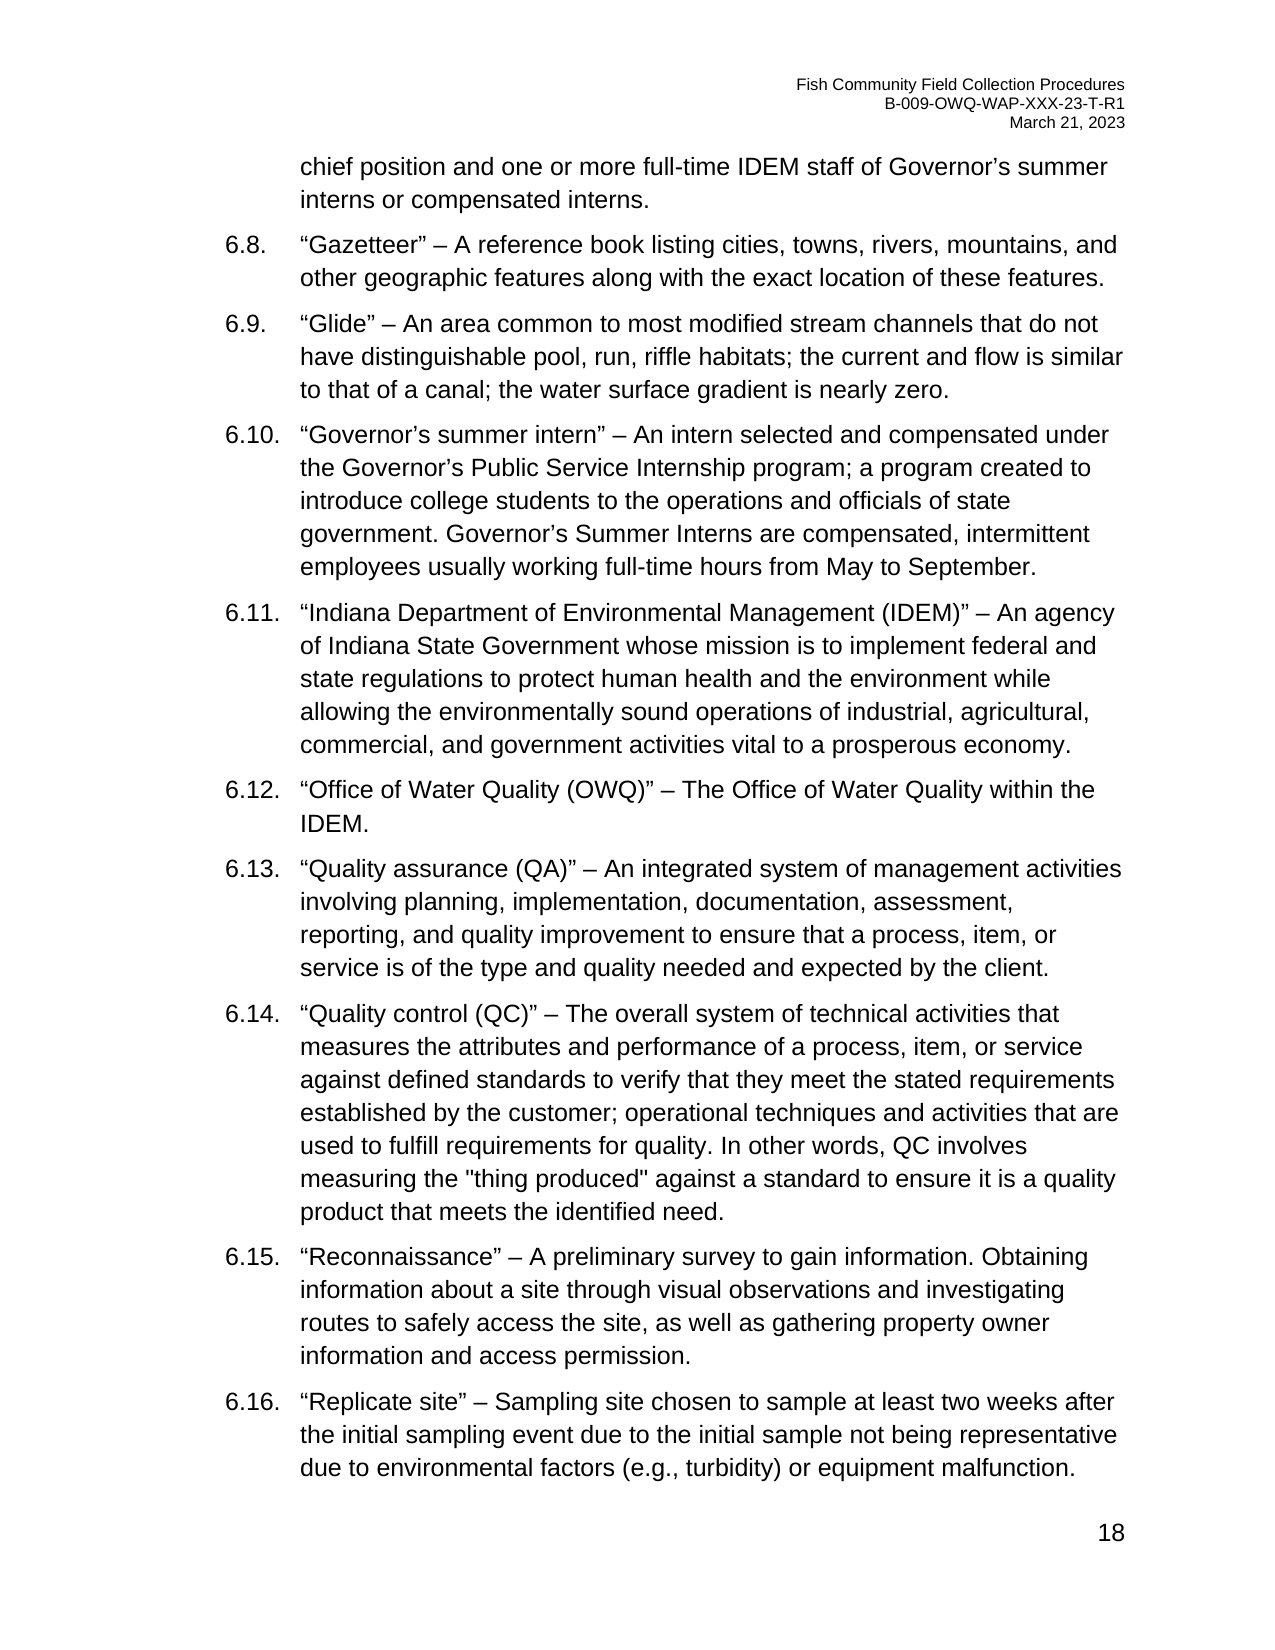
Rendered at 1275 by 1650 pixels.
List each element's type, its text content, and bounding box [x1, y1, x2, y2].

list “Governor’s summer intern” – An intern selected and compensated under the Governor’s Public Service Internship program; a program created to introduce college students to the operations and officials of state government. Governor’s Summer Interns are compensated, intermittent employees usually working full-time hours from May to September. [225, 420, 1125, 581]
list “Quality assurance (QA)” – An integrated system of management activities involving planning, implementation, documentation, assessment, reporting, and quality improvement to ensure that a process, item, or service is of the type and quality needed and expected by the client. [225, 854, 1125, 982]
list “Indiana Department of Environmental Management (IDEM)” – An agency of Indiana State Government whose mission is to implement federal and state regulations to protect human health and the environment while allowing the environmentally sound operations of industrial, agricultural, commercial, and government activities vital to a prosperous economy. [225, 598, 1125, 759]
list “Glide” – An area common to most modified stream channels that do not have distinguishable pool, run, riffle habitats; the current and flow is similar to that of a canal; the water surface gradient is nearly zero. [225, 309, 1125, 403]
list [225, 152, 1125, 213]
list “Quality control (QC)” – The overall system of technical activities that measures the attributes and performance of a process, item, or service against defined standards to verify that they meet the stated requirements established by the customer; operational techniques and activities that are used to fulfill requirements for quality. In other words, QC involves measuring the "thing produced" against a standard to ensure it is a quality product that meets the identified need. [225, 999, 1125, 1226]
list “Replicate site” – Sampling site chosen to sample at least two weeks after the initial sampling event due to the initial sample not being representative due to environmental factors (e.g., turbidity) or equipment malfunction. [225, 1387, 1125, 1482]
list “Office of Water Quality (OWQ)” – The Office of Water Quality within the IDEM. [225, 776, 1125, 837]
list “Reconnaissance” – A preliminary survey to gain information. Obtaining information about a site through visual observations and investigating routes to safely access the site, as well as gathering property owner information and access permission. [225, 1242, 1125, 1370]
list “Gazetteer” – A reference book listing cities, towns, rivers, mountains, and other geographic features along with the exact location of these features. [225, 230, 1125, 292]
